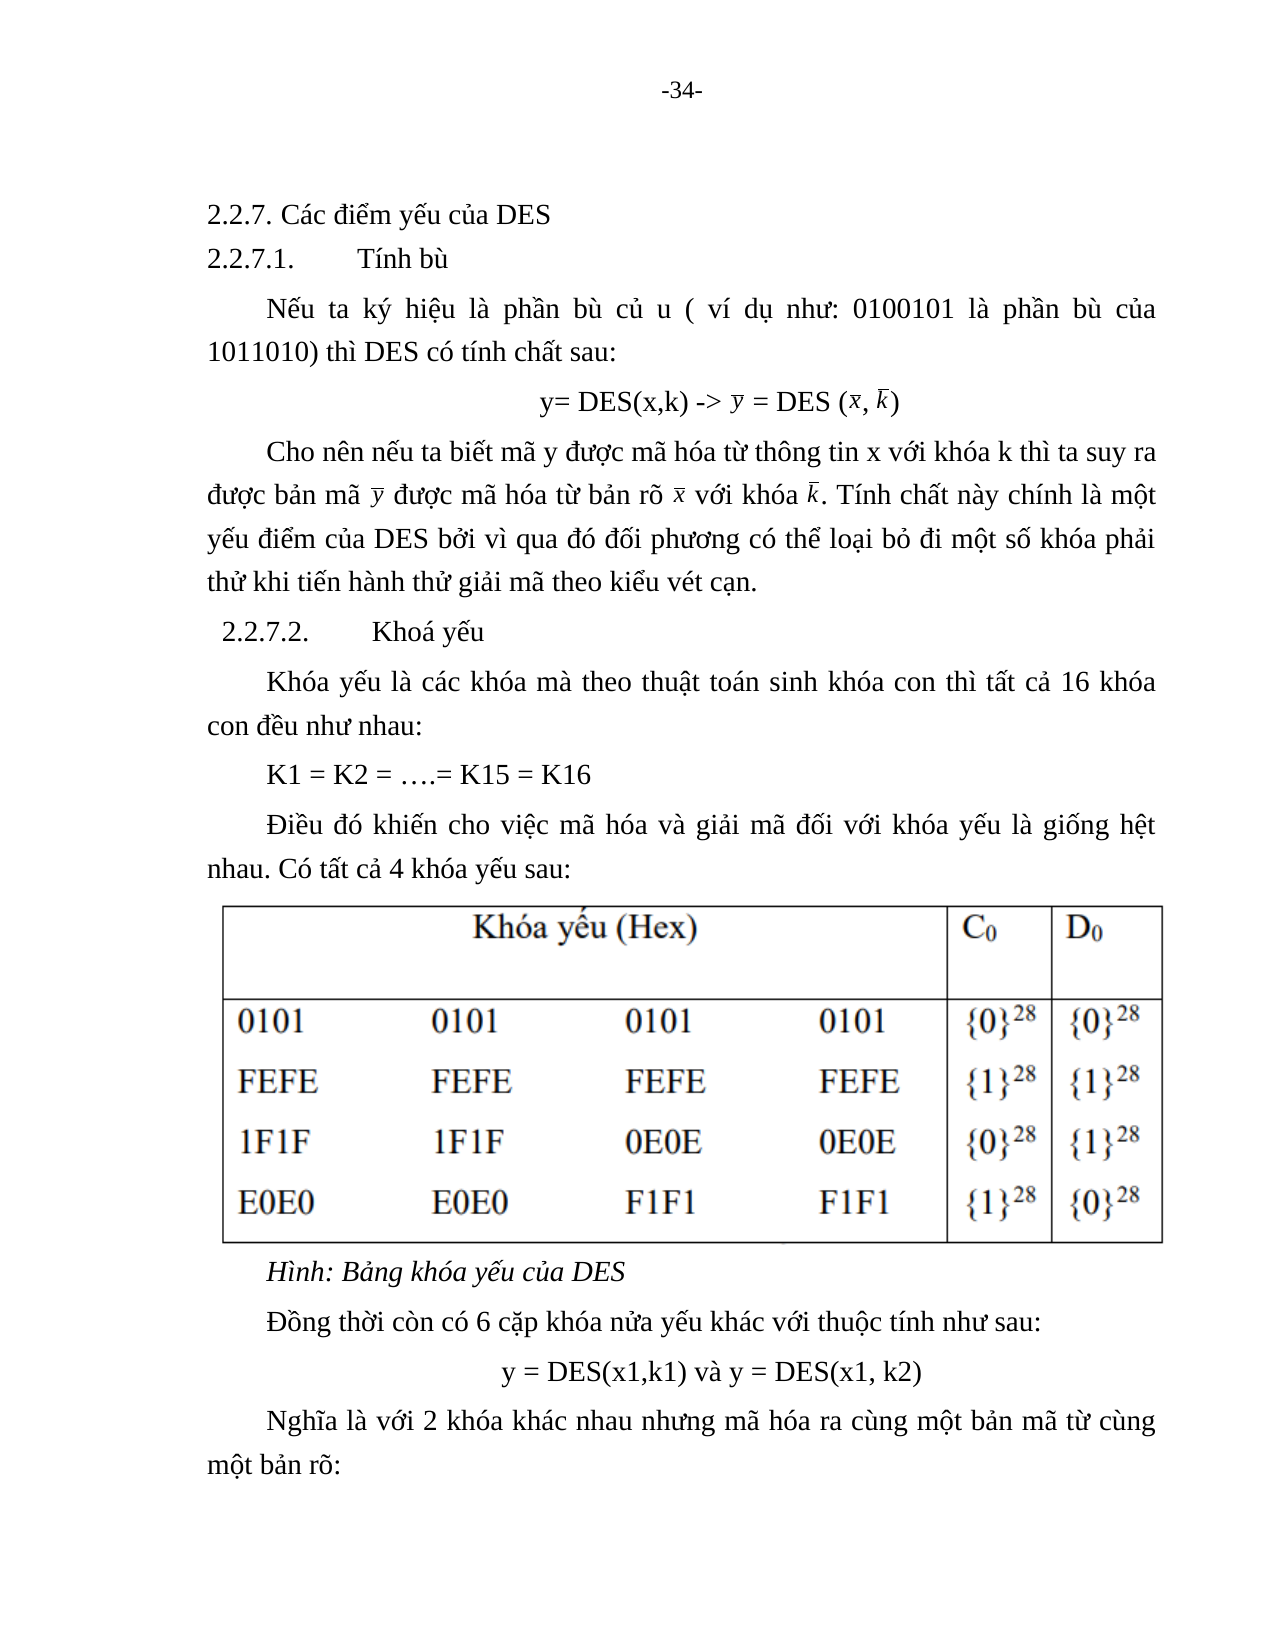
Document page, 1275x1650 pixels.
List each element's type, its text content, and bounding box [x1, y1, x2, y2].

text Đồng thời còn có 6 cặp khóa nửa yếu khác với thuộc tính như sau: [207, 1304, 1157, 1337]
text Nếu ta ký hiệu là phần bù củ u ( ví dụ như: 0100101 là phần bù của 1011010) thì DES có tính chất sau: [207, 291, 1157, 368]
text Khóa yếu là các khóa mà theo thuật toán sinh khóa con thì tất cả 16 khóa con đều như nhau: [207, 664, 1157, 741]
list Hình: Bảng khóa yếu của DES [266, 1254, 1157, 1288]
list K1 = K2 = ….= K15 = K16 [266, 757, 1157, 791]
list Tính bù [207, 241, 1157, 274]
list y = DES(x1,k1) và y = DES(x1, k2) [266, 1354, 1157, 1387]
text Nghĩa là với 2 khóa khác nhau nhưng mã hóa ra cùng một bản mã từ cùng một bản rõ: [207, 1403, 1157, 1481]
text Cho nên nếu ta biết mã y được mã hóa từ thông tin x với khóa k thì ta suy ra được bản mã được mã hóa từ bản rõ với khóa . Tính chất này chính là một yếu điểm của DES bởi vì qua đó đối phương có thể loại bỏ đi một số khóa phải thử khi tiến hành thử giải mã theo kiểu vét cạn. [207, 434, 1157, 598]
text Điều đó khiến cho việc mã hóa và giải mã đối với khóa yếu là giống hệt nhau. Có tất cả 4 khóa yếu sau: [207, 807, 1157, 884]
list y= DES(x,k) -> = DES (, ) [266, 384, 1157, 418]
list Các điểm yếu của DES [207, 197, 1157, 231]
picture [221, 900, 1172, 1245]
list Khoá yếu [222, 614, 1157, 648]
